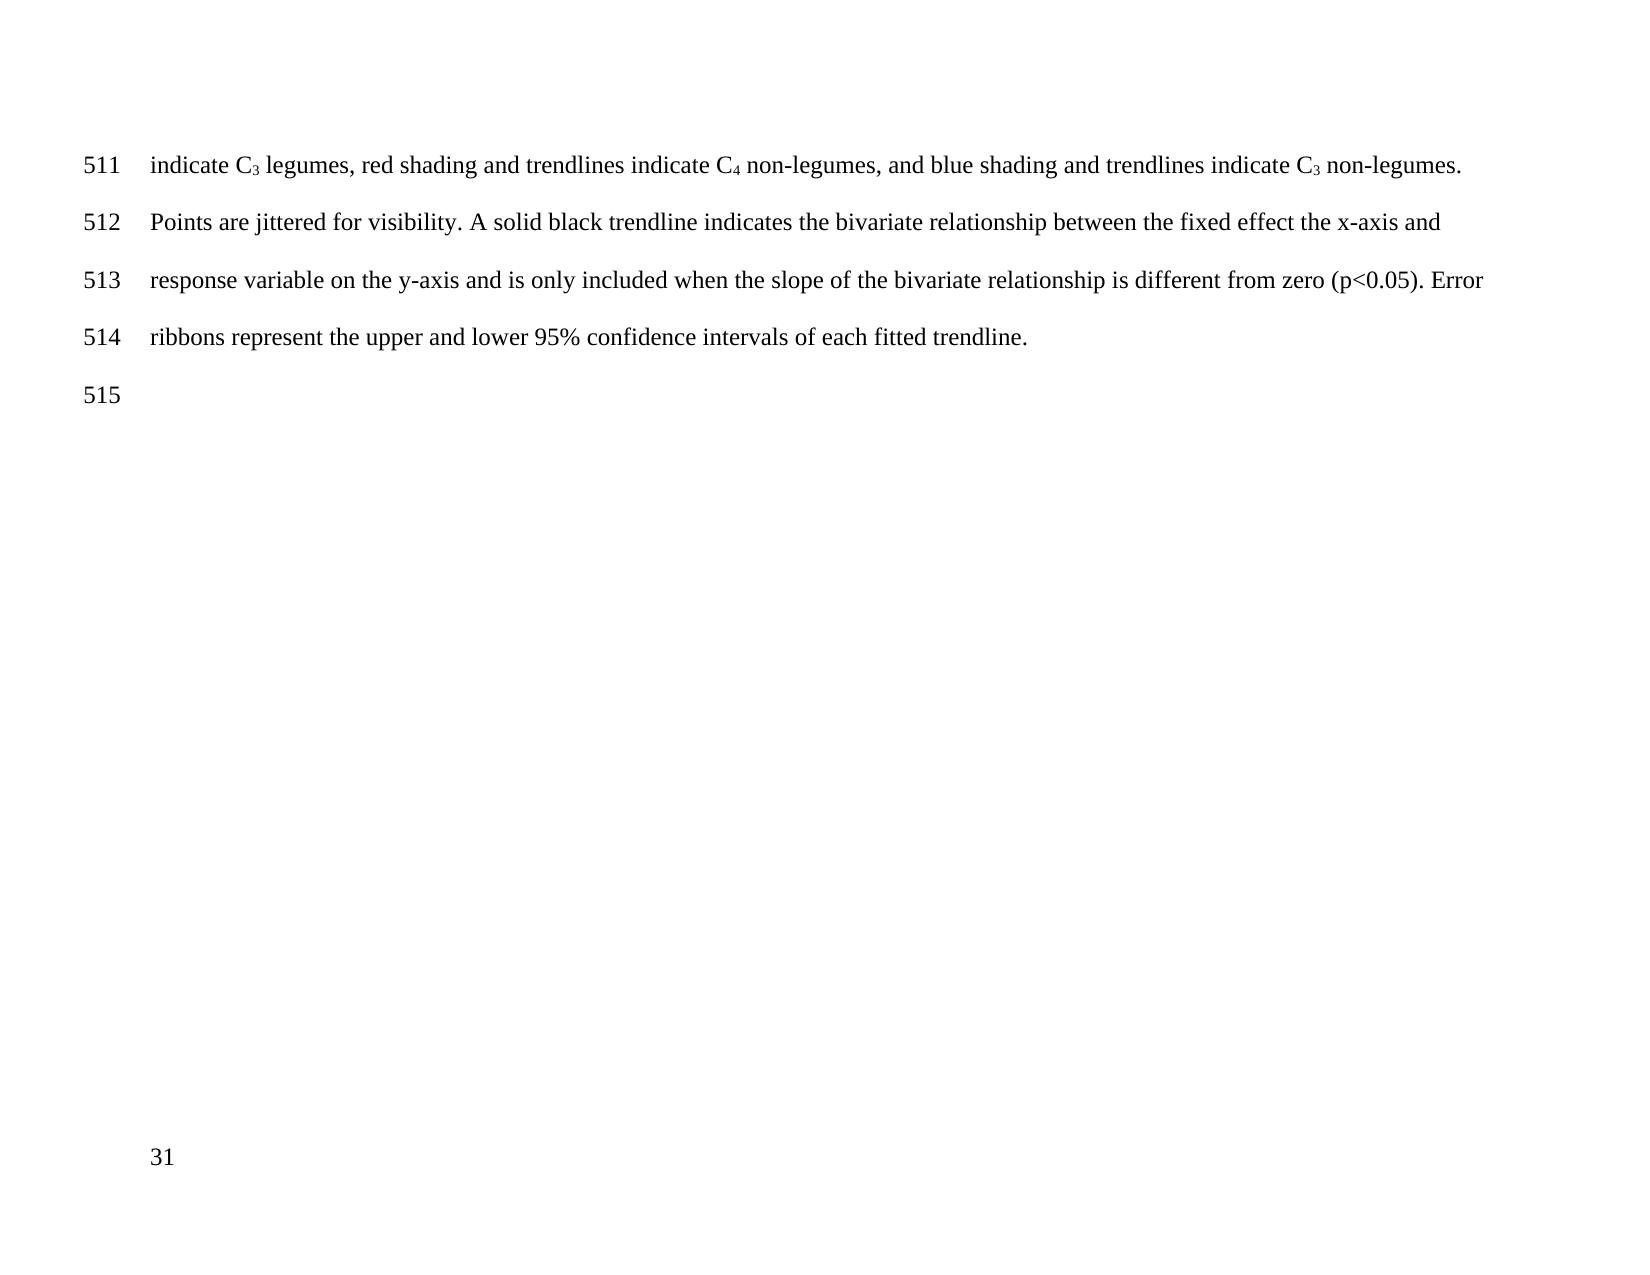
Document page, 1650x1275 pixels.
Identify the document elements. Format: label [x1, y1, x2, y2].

text [150, 150, 1500, 351]
